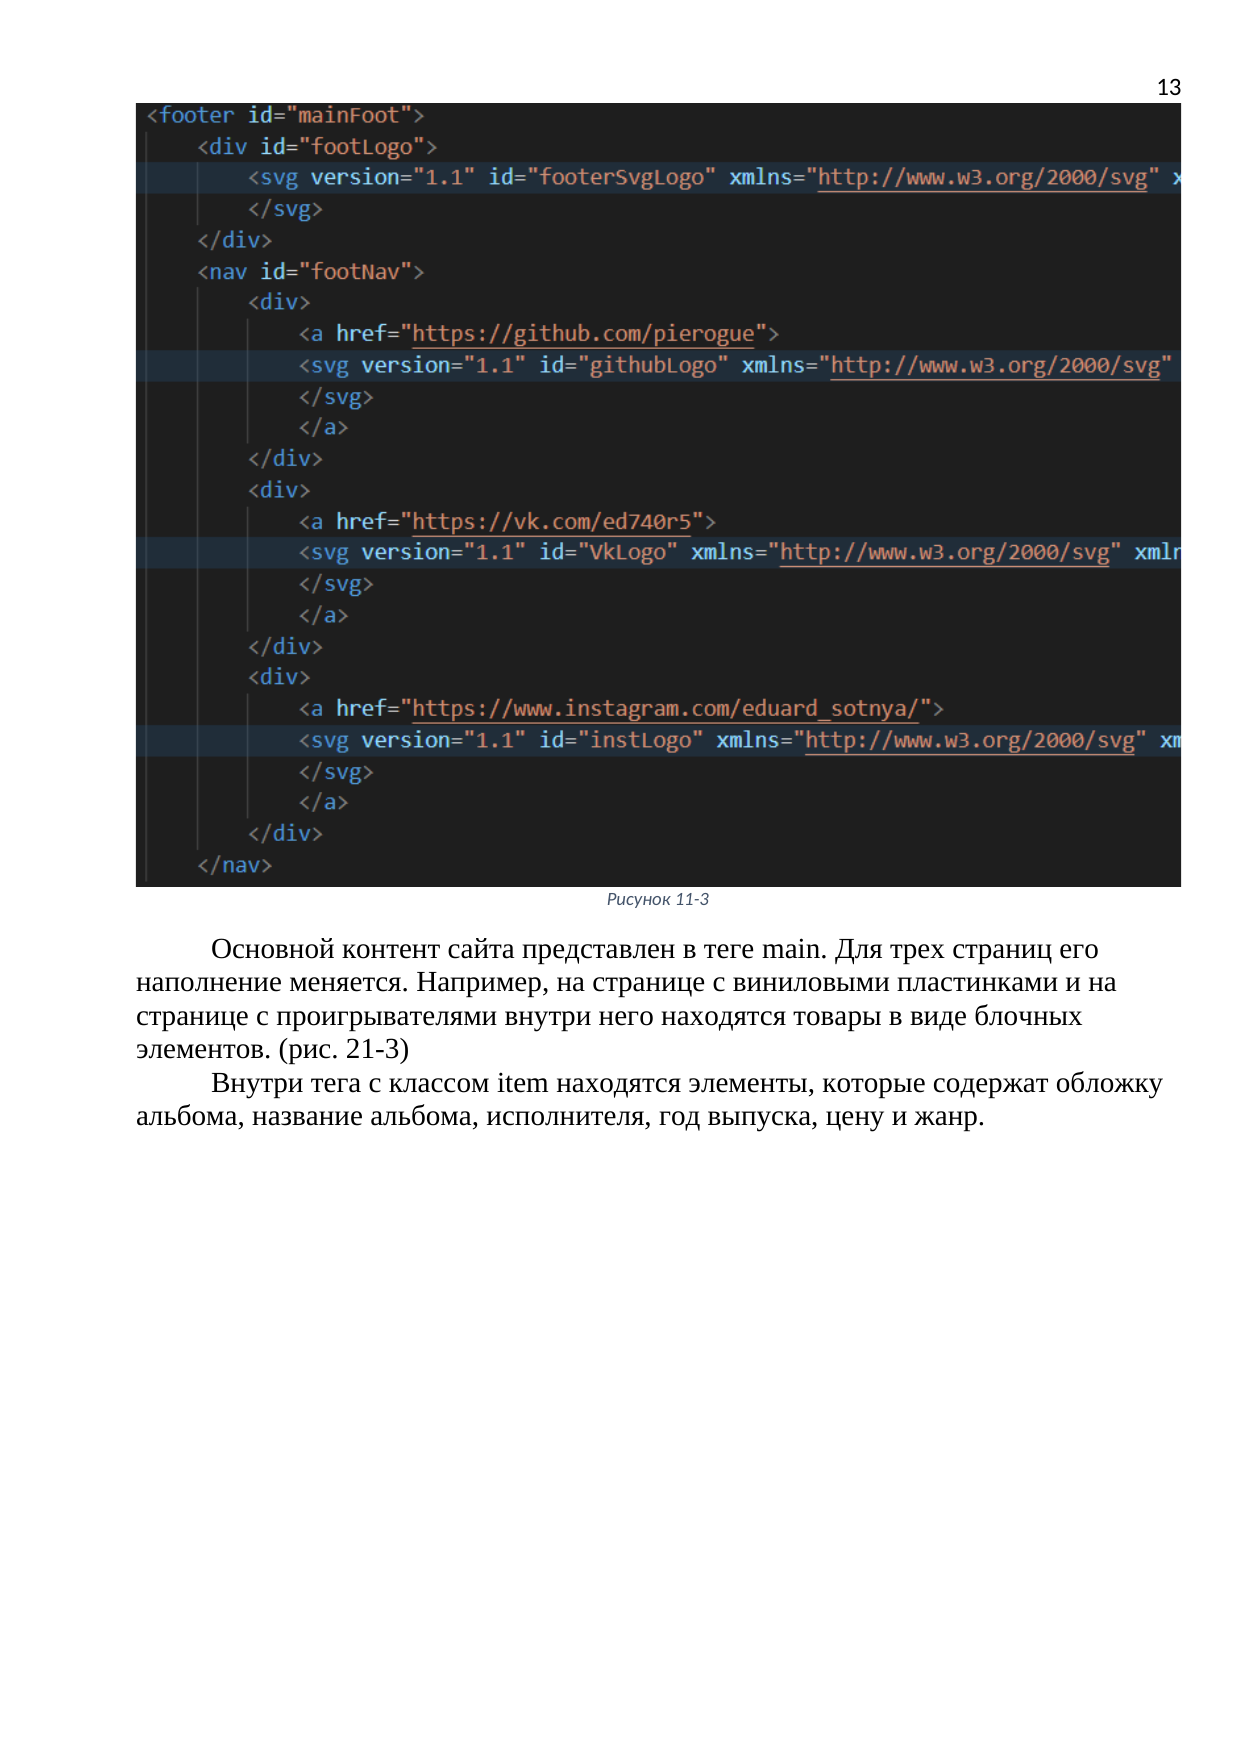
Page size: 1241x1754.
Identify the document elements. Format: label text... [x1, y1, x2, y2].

text Основной контент сайта представлен в теге main. Для трех страниц его наполнение меняется. Например, на странице с виниловыми пластинками и на странице с проигрывателями внутри него находятся товары в виде блочных элементов. (рис. 21-3) [136, 931, 1181, 1065]
text Внутри тега с классом item находятся элементы, которые содержат обложку альбома, название альбома, исполнителя, год выпуска, цену и жанр. [136, 1065, 1181, 1132]
picture [135, 103, 1182, 887]
